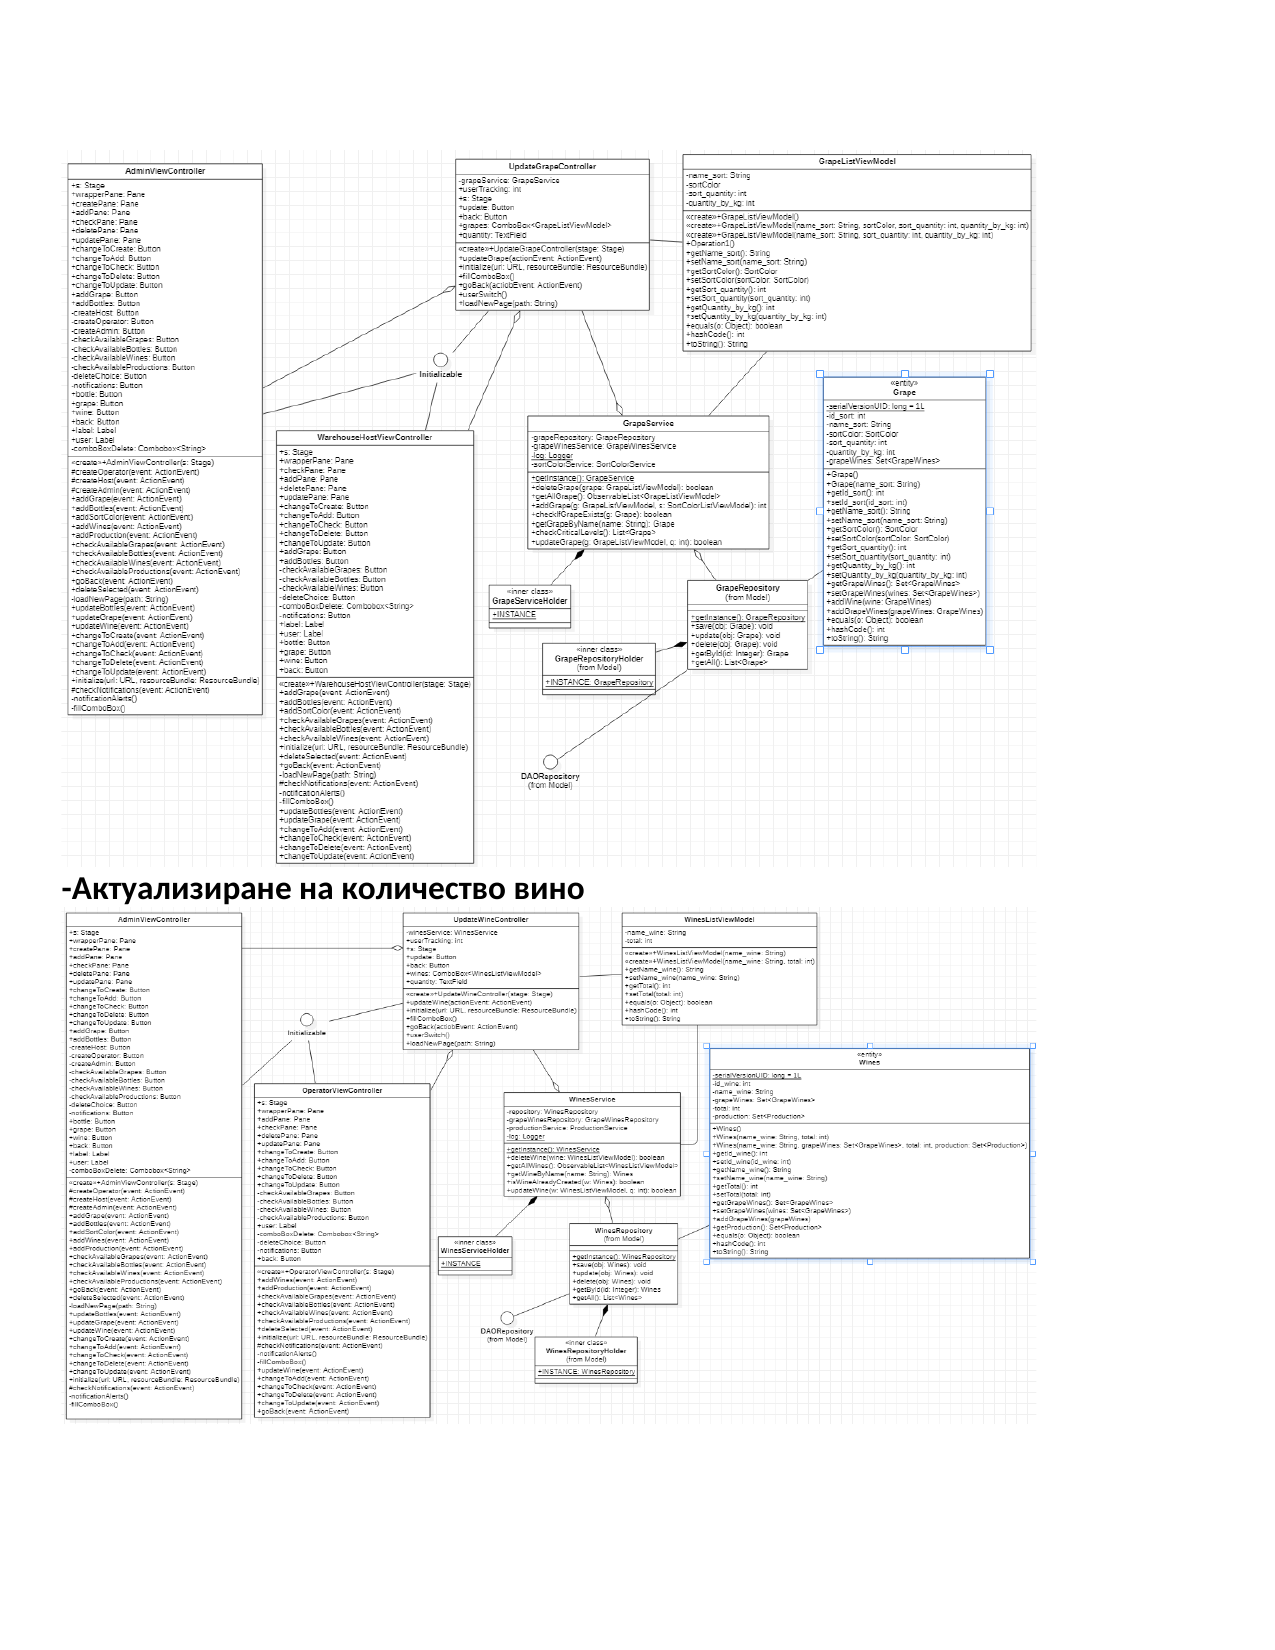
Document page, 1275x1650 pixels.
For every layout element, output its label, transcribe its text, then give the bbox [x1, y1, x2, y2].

picture [61, 150, 1037, 867]
text -Актуализиране на количество вино [61, 867, 1125, 907]
picture [61, 907, 1037, 1424]
